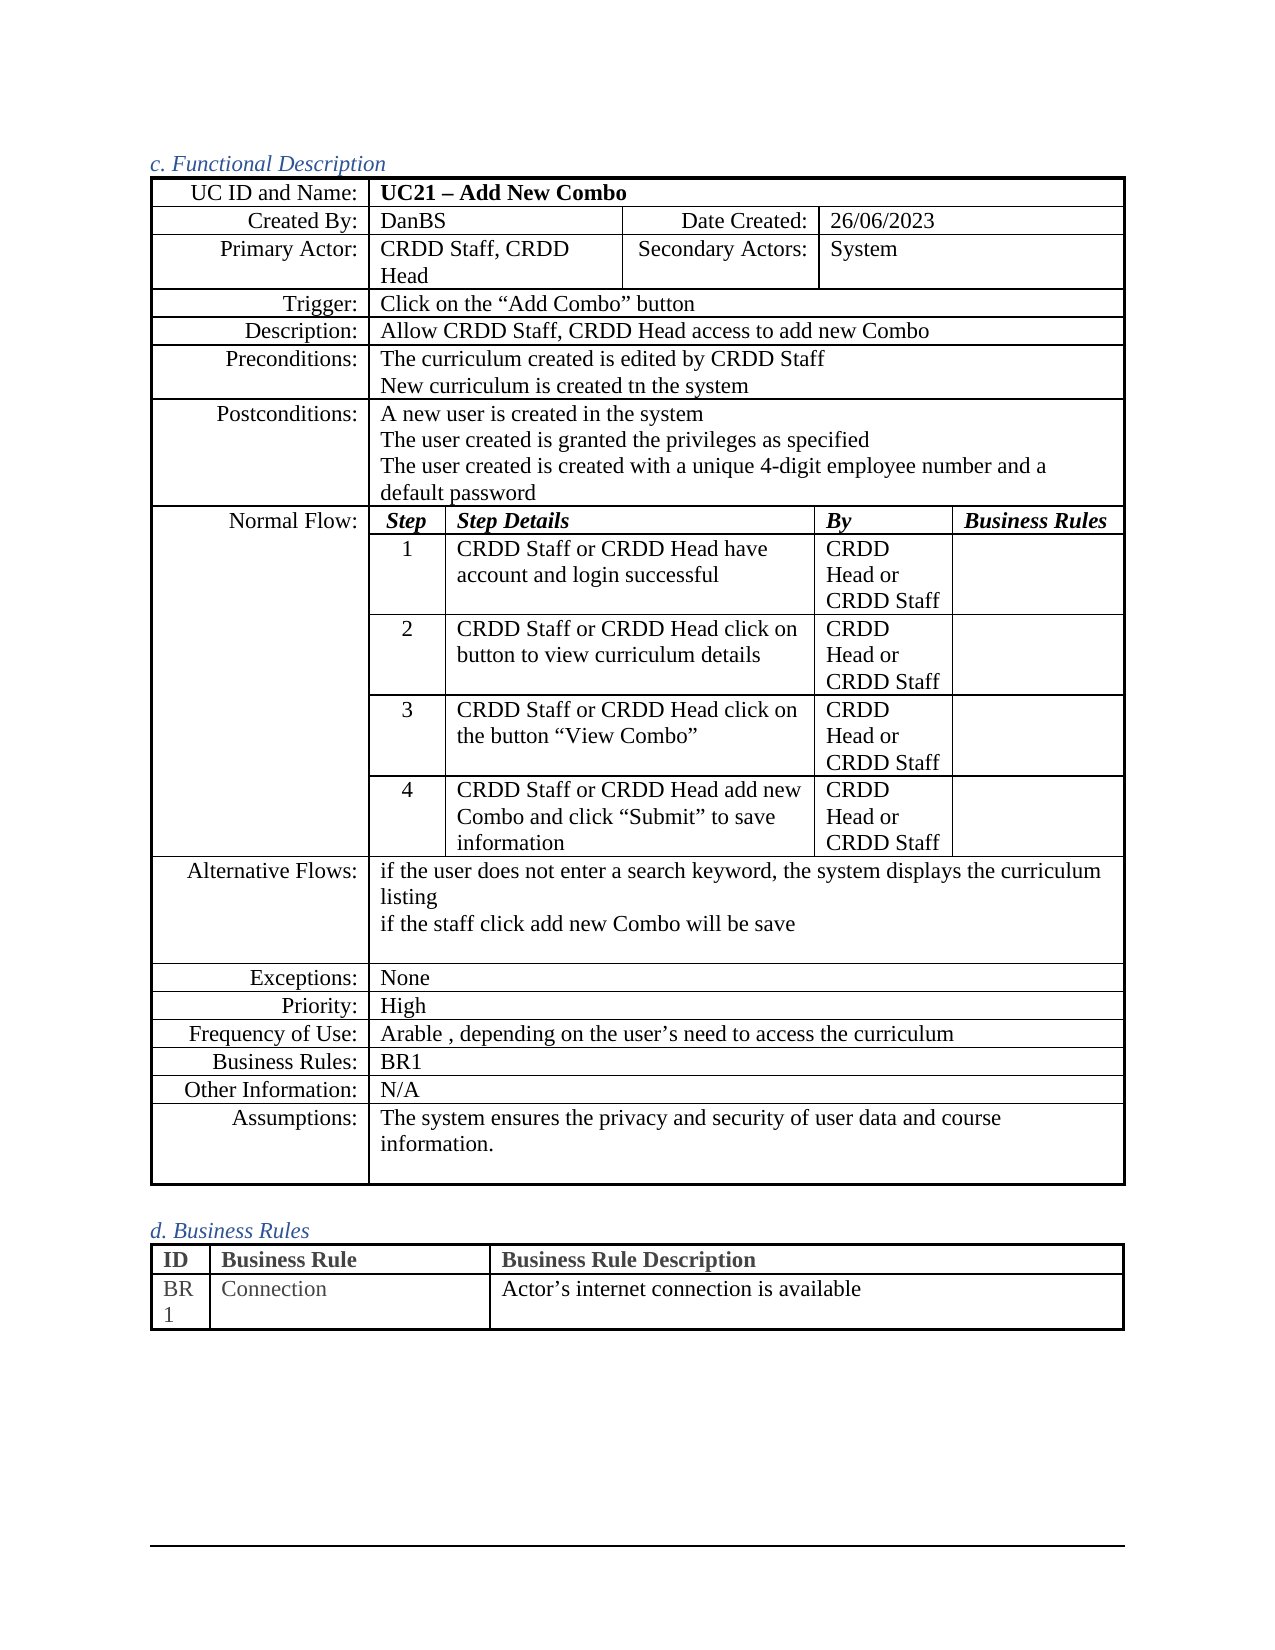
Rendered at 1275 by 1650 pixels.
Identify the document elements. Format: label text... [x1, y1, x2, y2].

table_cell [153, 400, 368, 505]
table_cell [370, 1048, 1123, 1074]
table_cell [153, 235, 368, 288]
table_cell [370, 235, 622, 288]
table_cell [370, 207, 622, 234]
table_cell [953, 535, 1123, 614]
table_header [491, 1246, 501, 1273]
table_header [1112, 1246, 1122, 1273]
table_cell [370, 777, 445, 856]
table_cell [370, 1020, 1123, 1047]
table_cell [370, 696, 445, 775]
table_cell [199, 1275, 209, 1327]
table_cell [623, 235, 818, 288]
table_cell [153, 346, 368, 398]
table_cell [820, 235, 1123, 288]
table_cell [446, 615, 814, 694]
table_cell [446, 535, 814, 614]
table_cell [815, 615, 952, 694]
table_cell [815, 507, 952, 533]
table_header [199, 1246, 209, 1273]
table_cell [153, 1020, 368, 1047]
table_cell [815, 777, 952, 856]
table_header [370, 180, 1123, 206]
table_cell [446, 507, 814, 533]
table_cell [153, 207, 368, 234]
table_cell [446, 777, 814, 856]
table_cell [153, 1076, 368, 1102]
subtitle d. Business Rules [150, 1217, 1125, 1243]
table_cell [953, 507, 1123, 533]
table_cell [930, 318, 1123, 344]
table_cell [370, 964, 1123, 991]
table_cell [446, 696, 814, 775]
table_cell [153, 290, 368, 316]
subtitle c. Functional Description [150, 150, 1125, 176]
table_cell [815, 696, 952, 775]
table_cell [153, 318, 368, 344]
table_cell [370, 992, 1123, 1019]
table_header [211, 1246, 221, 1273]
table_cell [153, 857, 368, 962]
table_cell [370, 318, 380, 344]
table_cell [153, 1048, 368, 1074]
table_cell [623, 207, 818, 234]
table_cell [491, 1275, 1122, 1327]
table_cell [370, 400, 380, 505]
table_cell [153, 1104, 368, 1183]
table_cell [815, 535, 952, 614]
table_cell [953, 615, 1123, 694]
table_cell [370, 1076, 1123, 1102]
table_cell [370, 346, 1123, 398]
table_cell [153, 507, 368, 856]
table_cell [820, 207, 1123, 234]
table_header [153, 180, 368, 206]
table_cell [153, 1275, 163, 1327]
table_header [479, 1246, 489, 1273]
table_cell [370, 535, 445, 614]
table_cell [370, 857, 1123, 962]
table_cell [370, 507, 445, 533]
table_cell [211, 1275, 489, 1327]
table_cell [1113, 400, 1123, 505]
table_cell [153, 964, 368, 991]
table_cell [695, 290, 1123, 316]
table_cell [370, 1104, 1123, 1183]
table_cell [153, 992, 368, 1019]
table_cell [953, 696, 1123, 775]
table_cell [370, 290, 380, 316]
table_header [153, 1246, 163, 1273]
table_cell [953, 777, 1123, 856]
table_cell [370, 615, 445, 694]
